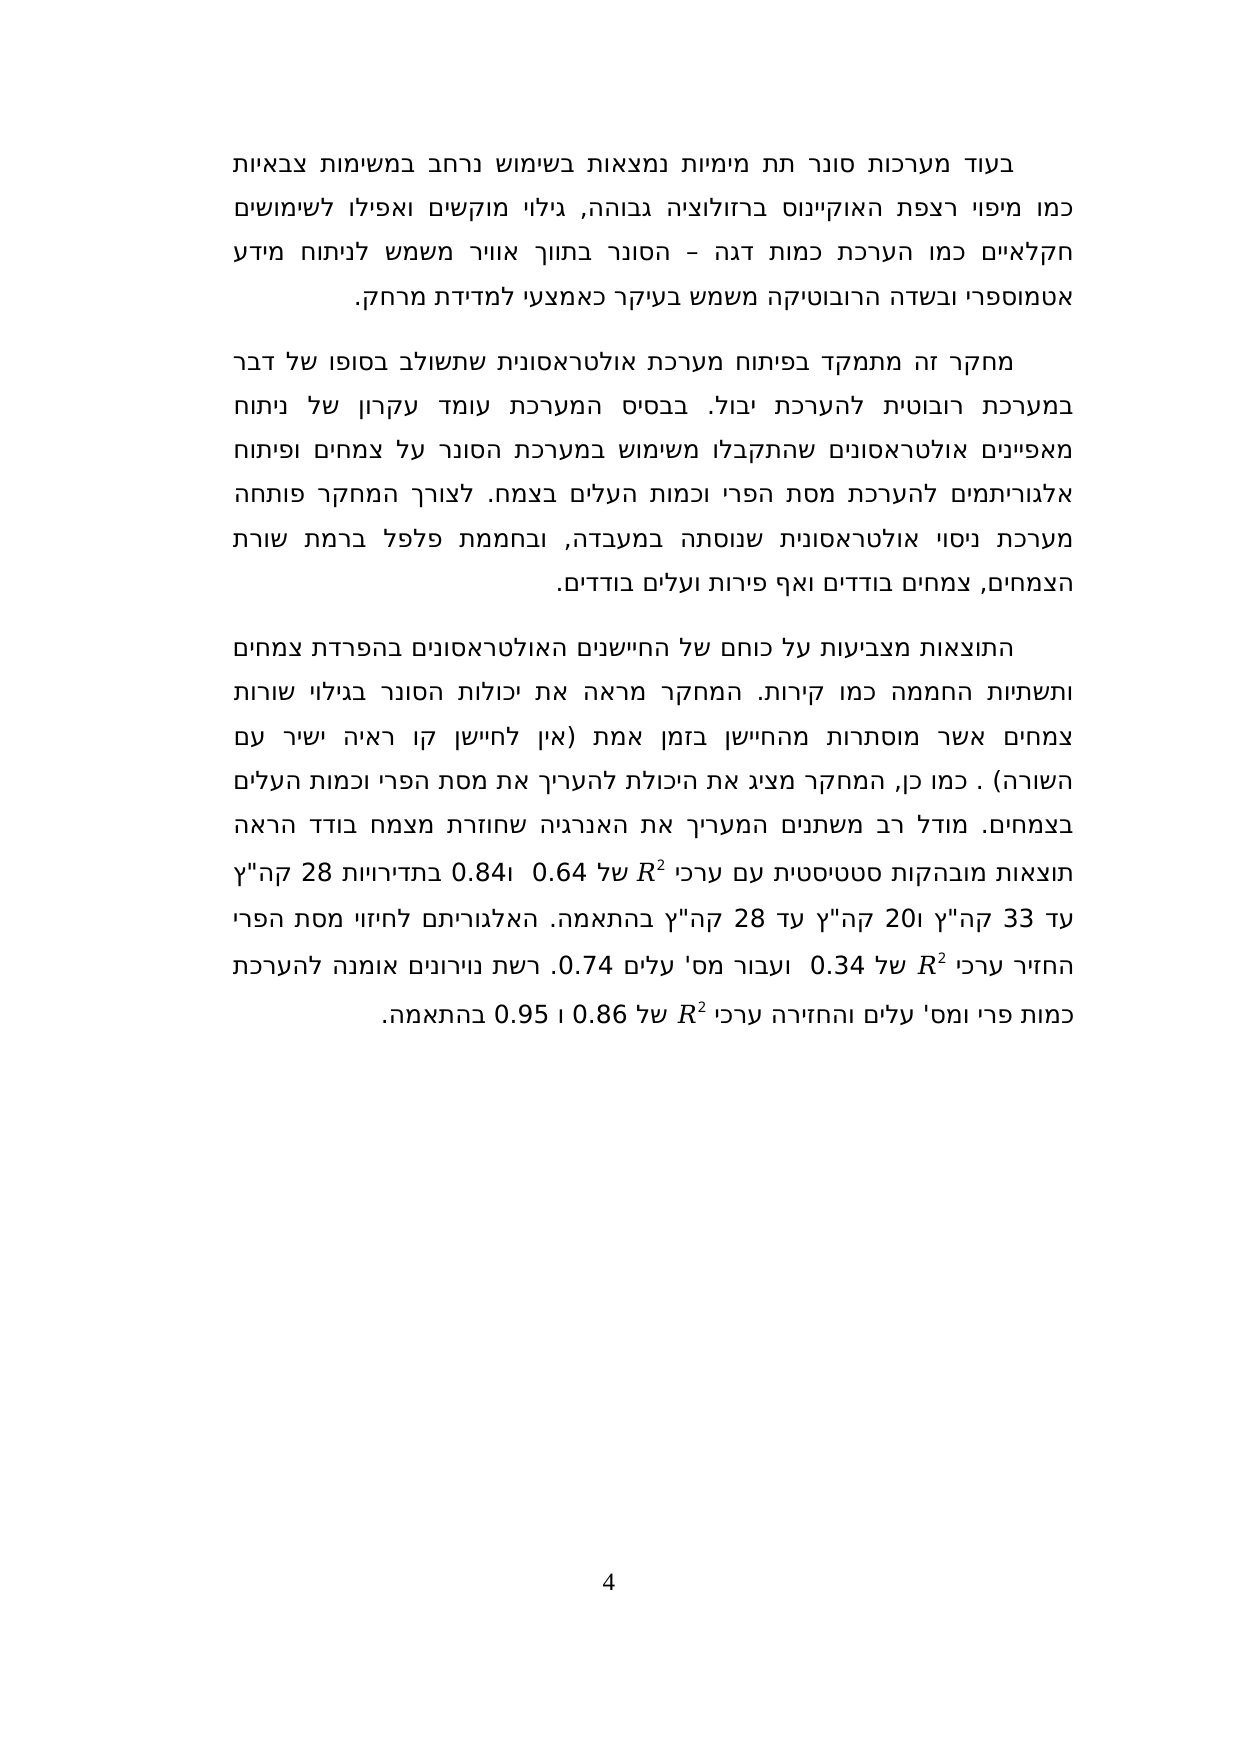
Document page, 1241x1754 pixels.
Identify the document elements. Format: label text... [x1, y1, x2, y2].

text מחקר זה מתמקד בפיתוח מערכת אולטראסונית שתשולב בסופו של דבר במערכת רובוטית להערכת יבול. בבסיס המערכת עומד עקרון של ניתוח מאפיינים אולטראסונים שהתקבלו משימוש במערכת הסונר על צמחים ופיתוח אלגוריתמים להערכת מסת הפרי וכמות העלים בצמח. לצורך המחקר פותחה מערכת ניסוי אולטראסונית שנוסתה במעבדה, ובחממת פלפל ברמת שורת הצמחים, צמחים בודדים ואף פירות ועלים בודדים. [233, 347, 1074, 597]
text התוצאות מצביעות על כוחם של החיישנים האולטראסונים בהפרדת צמחים ותשתיות החממה כמו קירות. המחקר מראה את יכולות הסונר בגילוי שורות צמחים אשר מוסתרות מהחיישן בזמן אמת (אין לחיישן קו ראיה ישיר עם השורה) . כמו כן, המחקר מציג את היכולת להעריך את מסת הפרי וכמות העלים בצמחים. מודל רב משתנים המעריך את האנרגיה שחוזרת מצמח בודד הראה תוצאות מובהקות סטטיסטית עם ערכי 𝑅2 של 0.64 ו0.84 בתדירויות 28 קה"ץ עד 33 קה"ץ ו20 קה"ץ עד 28 קה"ץ בהתאמה. האלגוריתם לחיזוי מסת הפרי החזיר ערכי 𝑅2 של 0.34 ועבור מס' עלים 0.74. רשת נוירונים אומנה להערכת כמות פרי ומס' עלים והחזירה ערכי 𝑅2 של 0.86 ו 0.95 בהתאמה. [233, 633, 1074, 1031]
text בעוד מערכות סונר תת מימיות נמצאות בשימוש נרחב במשימות צבאיות כמו מיפוי רצפת האוקיינוס ברזולוציה גבוהה, גילוי מוקשים ואפילו לשימושים חקלאיים כמו הערכת כמות דגה – הסונר בתווך אוויר משמש לניתוח מידע אטמוספרי ובשדה הרובוטיקה משמש בעיקר כאמצעי למדידת מרחק. [233, 149, 1074, 311]
